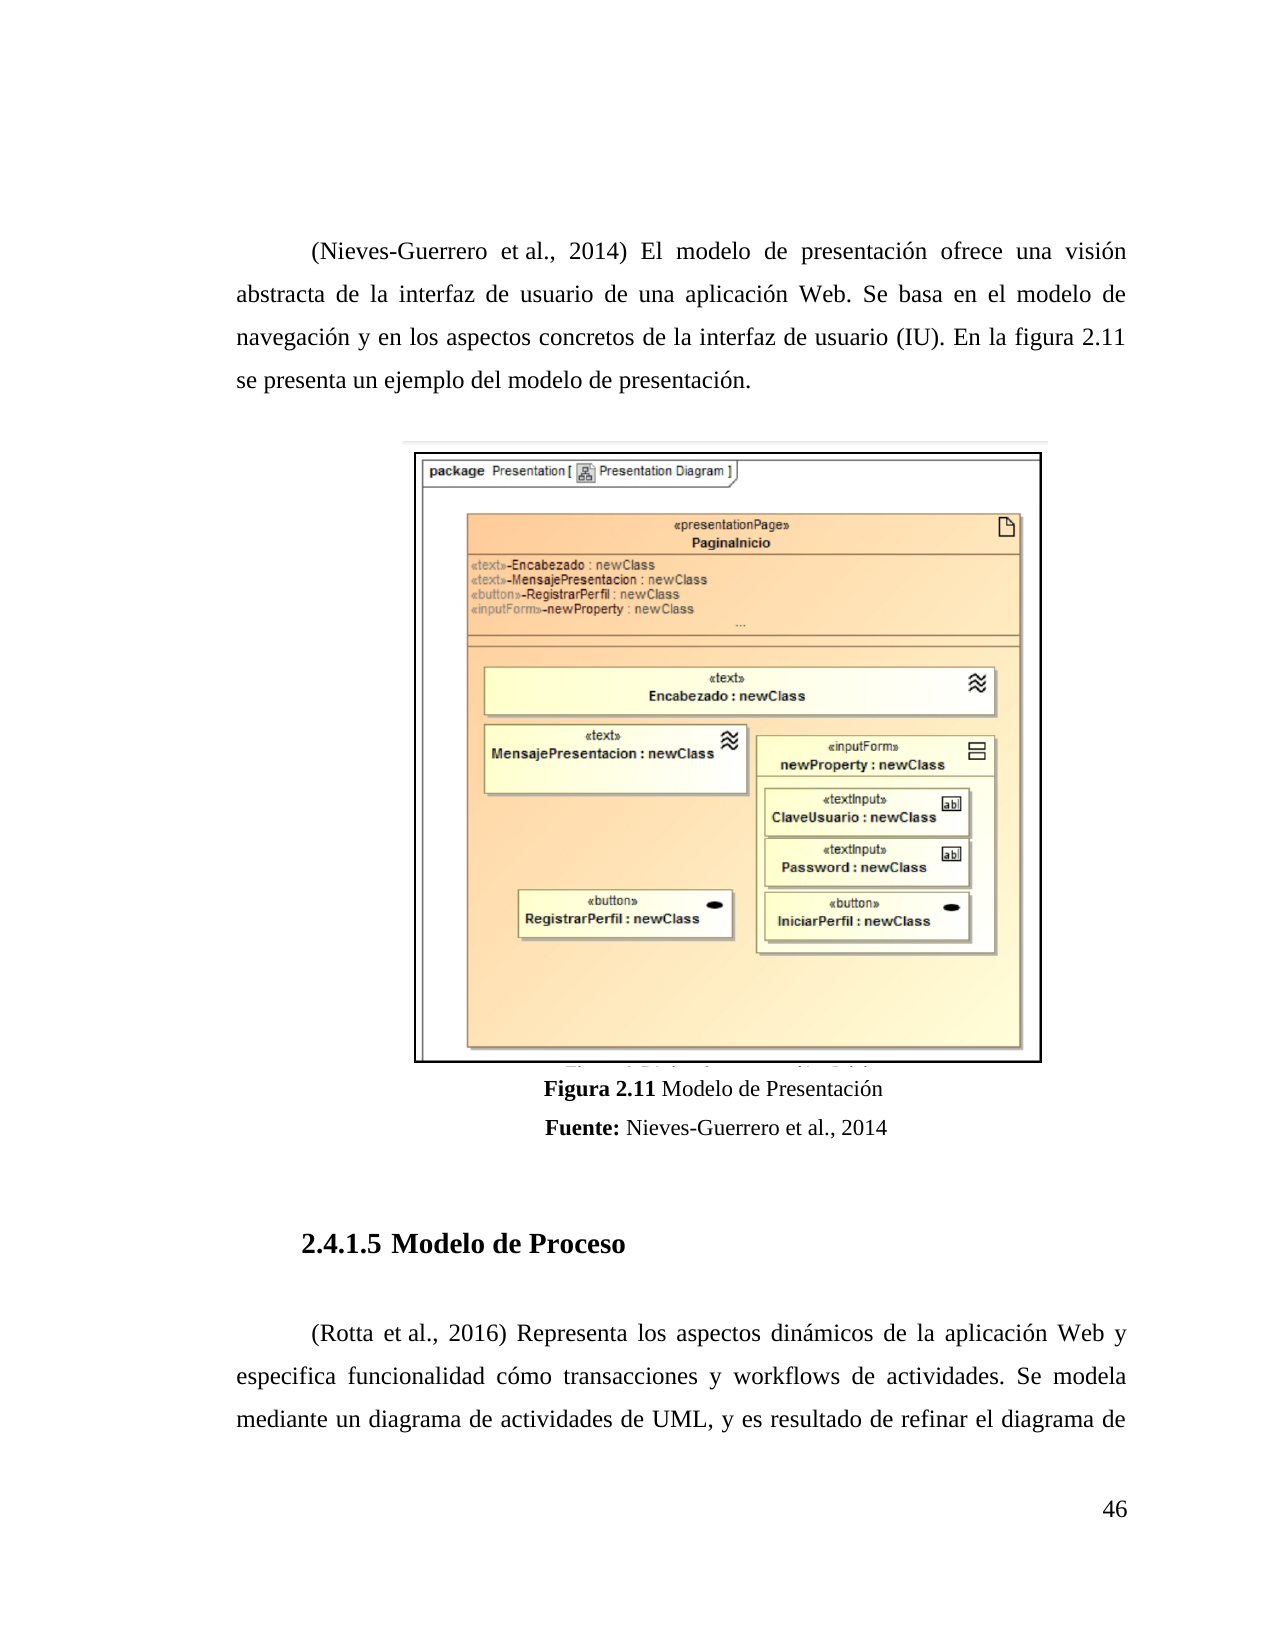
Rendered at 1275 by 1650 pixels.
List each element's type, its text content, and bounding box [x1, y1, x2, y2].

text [236, 1318, 1127, 1433]
text (Nieves-Guerrero et al., 2014) El modelo de presentación ofrece una visión abstracta de la interfaz de usuario de una aplicación Web. Se basa en el modelo de navegación y en los aspectos concretos de la interfaz de usuario (IU). En la figura 2.11 se presenta un ejemplo del modelo de presentación. [236, 236, 1127, 394]
picture [402, 441, 1049, 1067]
